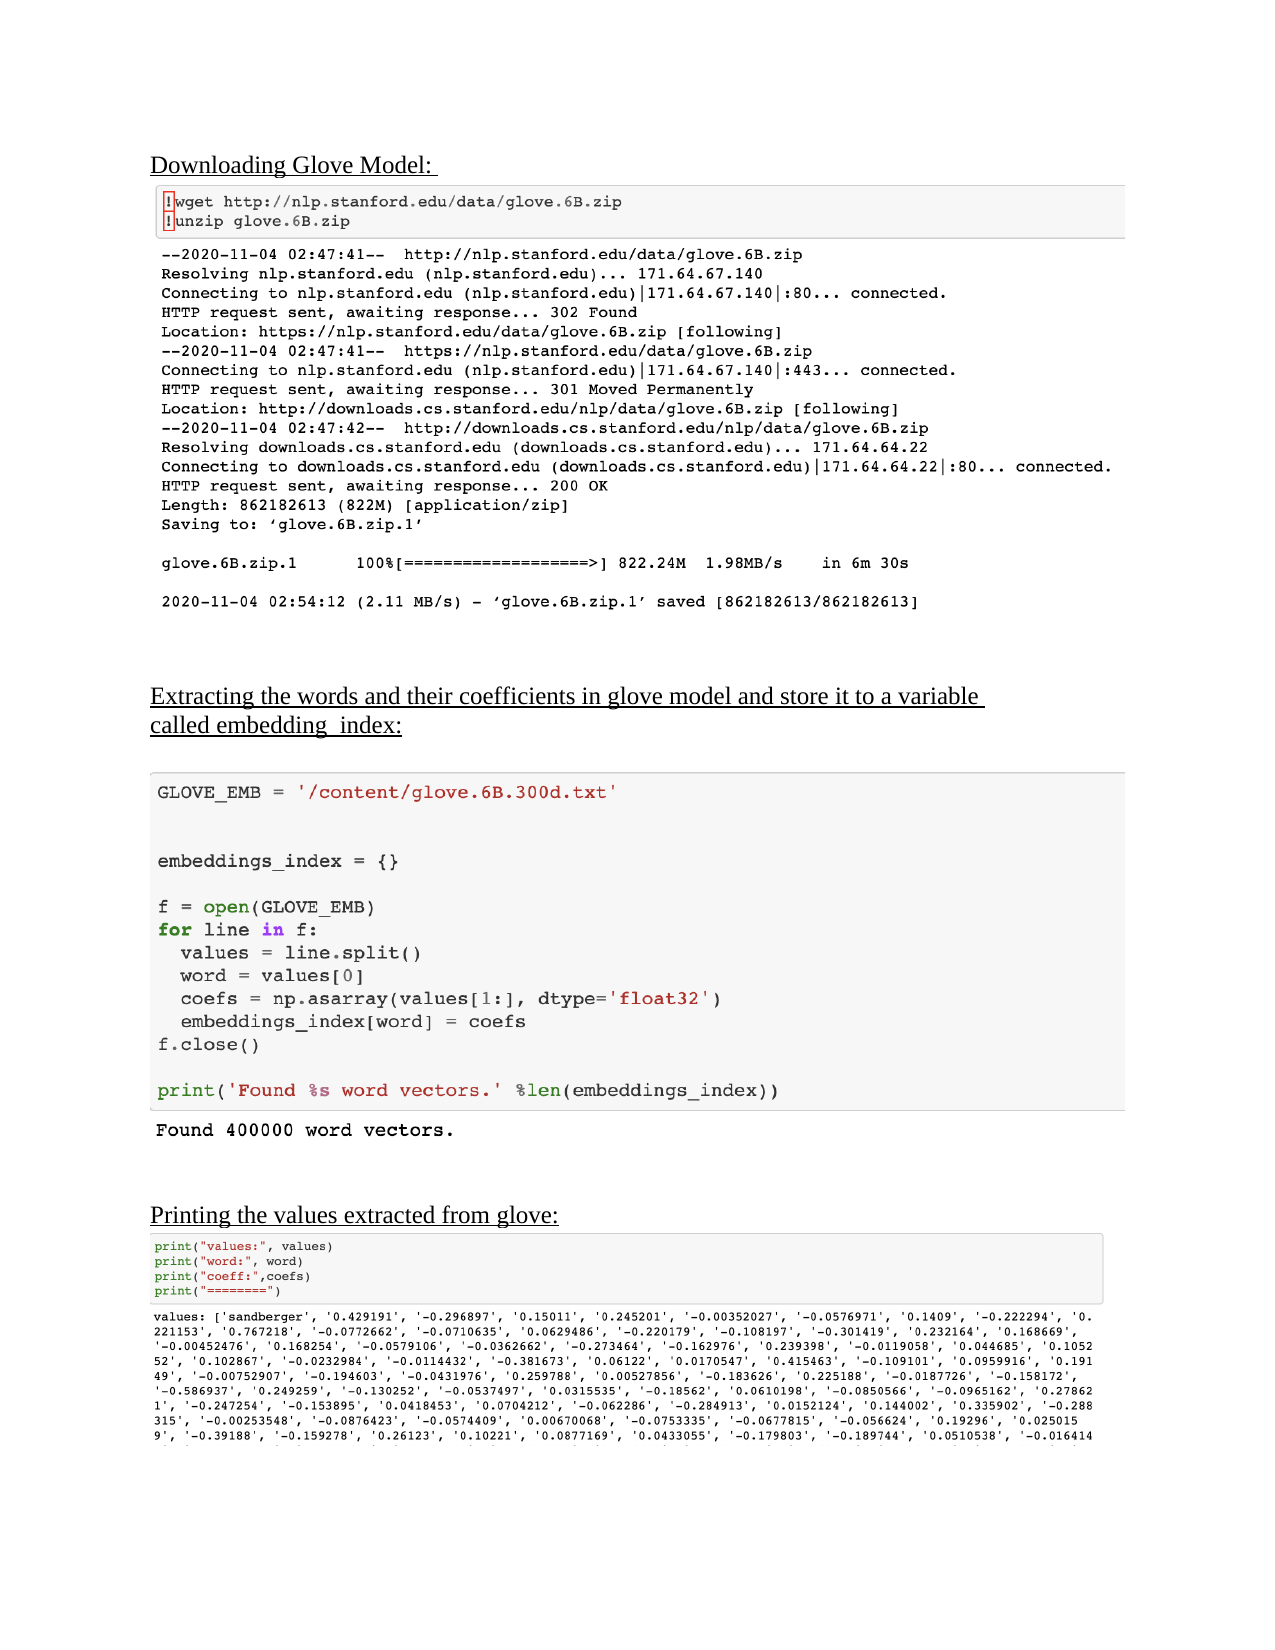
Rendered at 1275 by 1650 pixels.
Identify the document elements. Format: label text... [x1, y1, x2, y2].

picture [150, 1228, 1125, 1446]
text Printing the values extracted from glove: [150, 1200, 1125, 1228]
text Downloading Glove Model: [150, 150, 1125, 178]
text Extracting the words and their coefficients in glove model and store it to a variable called embedding_index: [150, 681, 1125, 739]
picture [150, 767, 1125, 1143]
picture [150, 178, 1125, 624]
